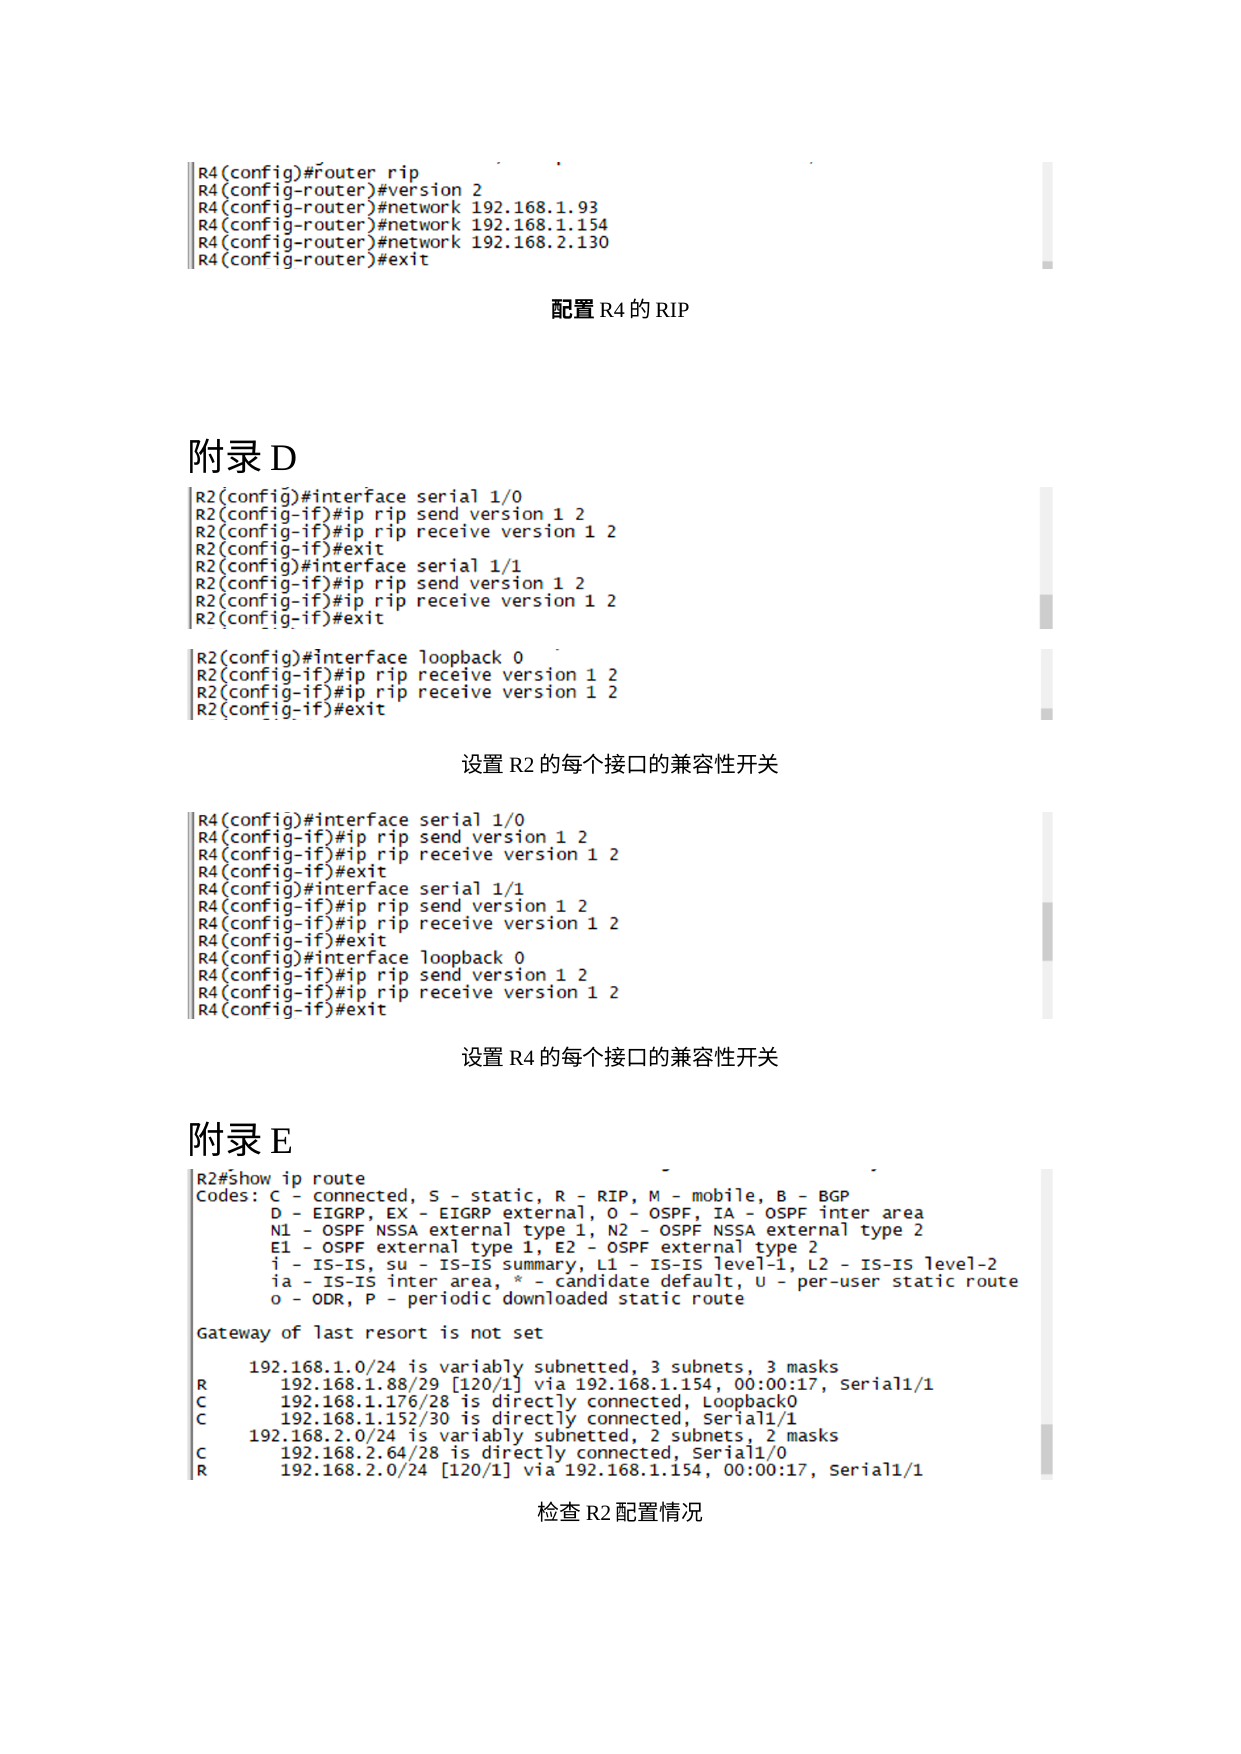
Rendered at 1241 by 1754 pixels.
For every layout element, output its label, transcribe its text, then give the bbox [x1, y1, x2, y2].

picture [187, 649, 1053, 720]
text 设置R2的每个接口的兼容性开关 [187, 747, 1053, 779]
picture [187, 162, 1053, 269]
text 检查R2配置情况 [187, 1494, 1053, 1527]
text 附录E [187, 1104, 1053, 1169]
text 设置R4的每个接口的兼容性开关 [187, 1039, 1053, 1072]
picture [187, 487, 1053, 629]
text 配置R4的RIP [187, 292, 1053, 324]
picture [187, 812, 1053, 1019]
text 附录D [187, 422, 1053, 487]
picture [187, 1169, 1053, 1480]
